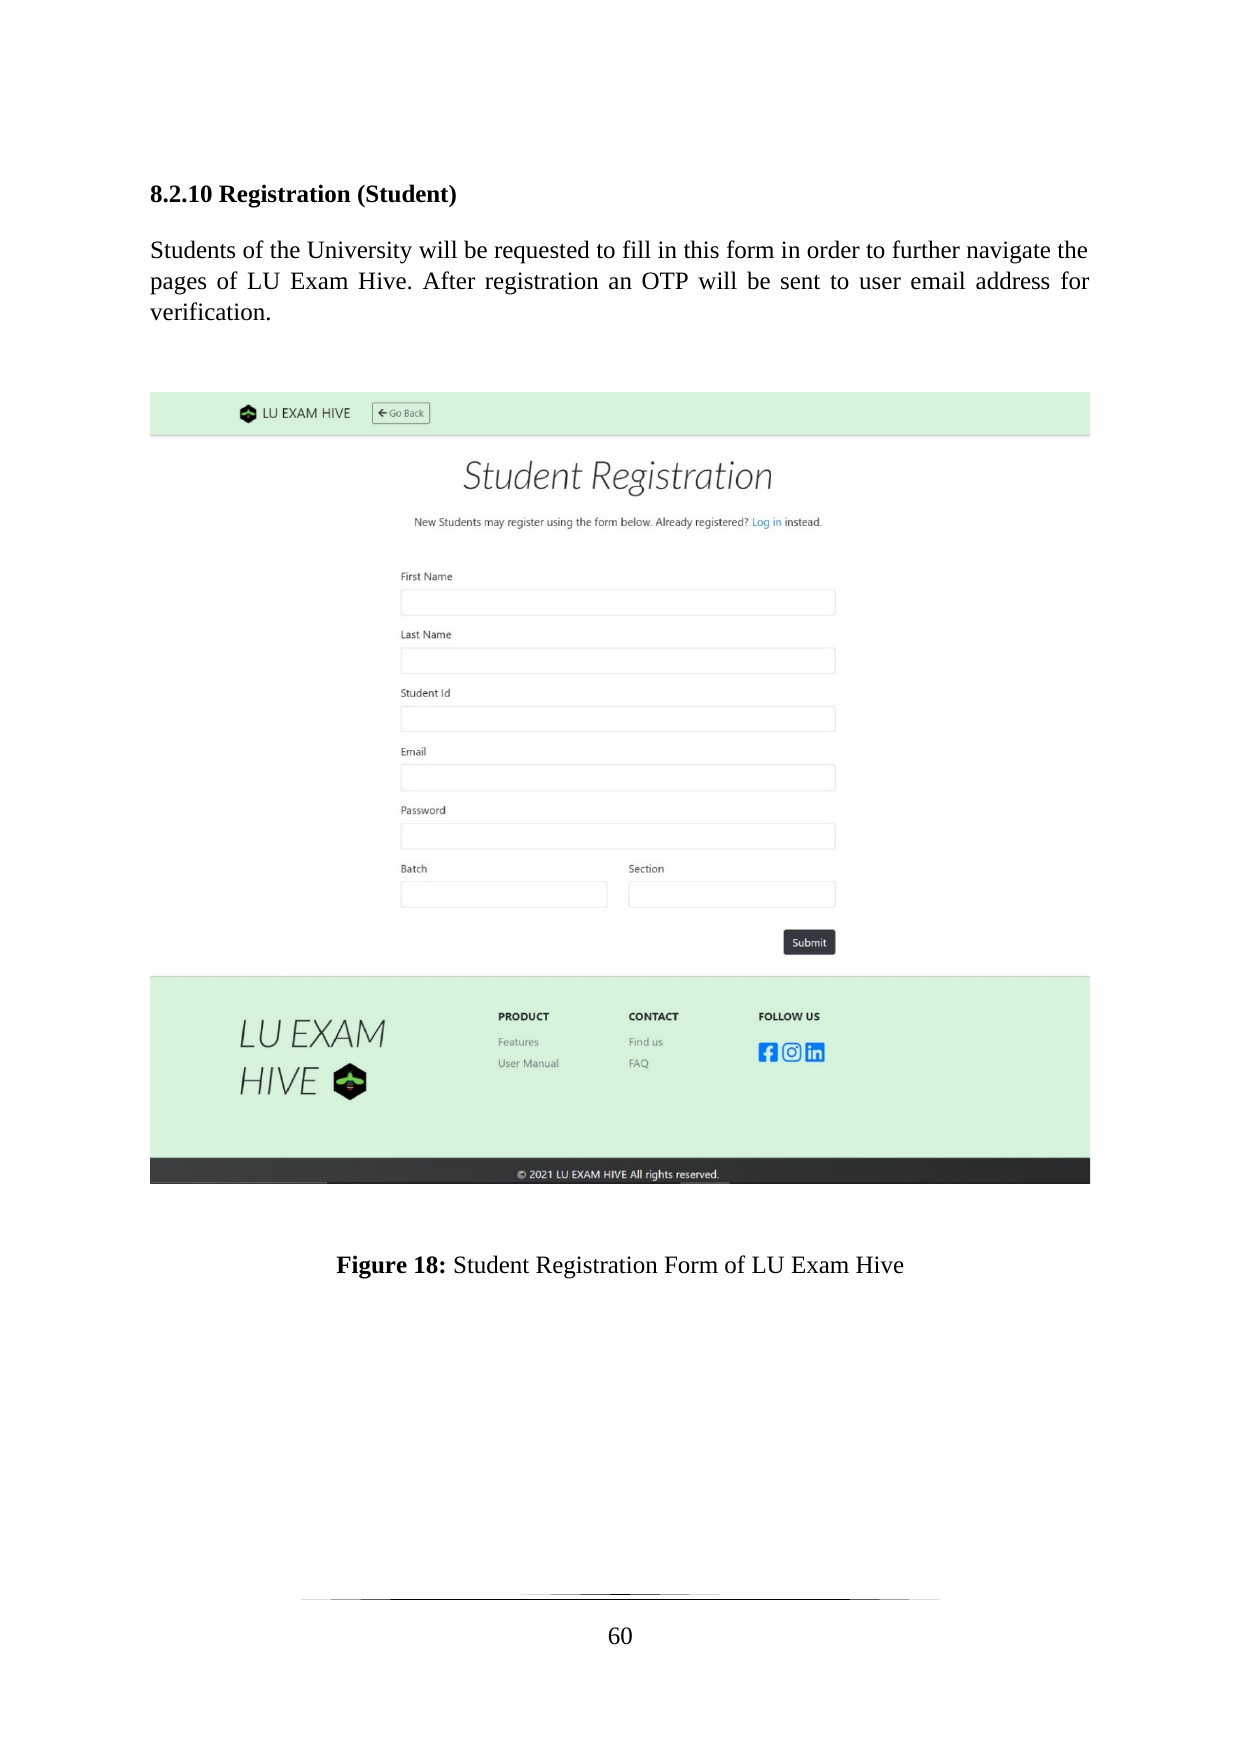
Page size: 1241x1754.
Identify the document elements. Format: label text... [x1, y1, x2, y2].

text Figure 18: Student Registration Form of LU Exam Hive [150, 1250, 1090, 1278]
text Students of the University will be requested to fill in this form in order to further navigate the pages of LU Exam Hive. After registration an OTP will be sent to user email address for verification. [150, 235, 1090, 326]
subtitle 8.2.10 Registration (Student) [150, 179, 1090, 208]
picture [150, 392, 1091, 1184]
